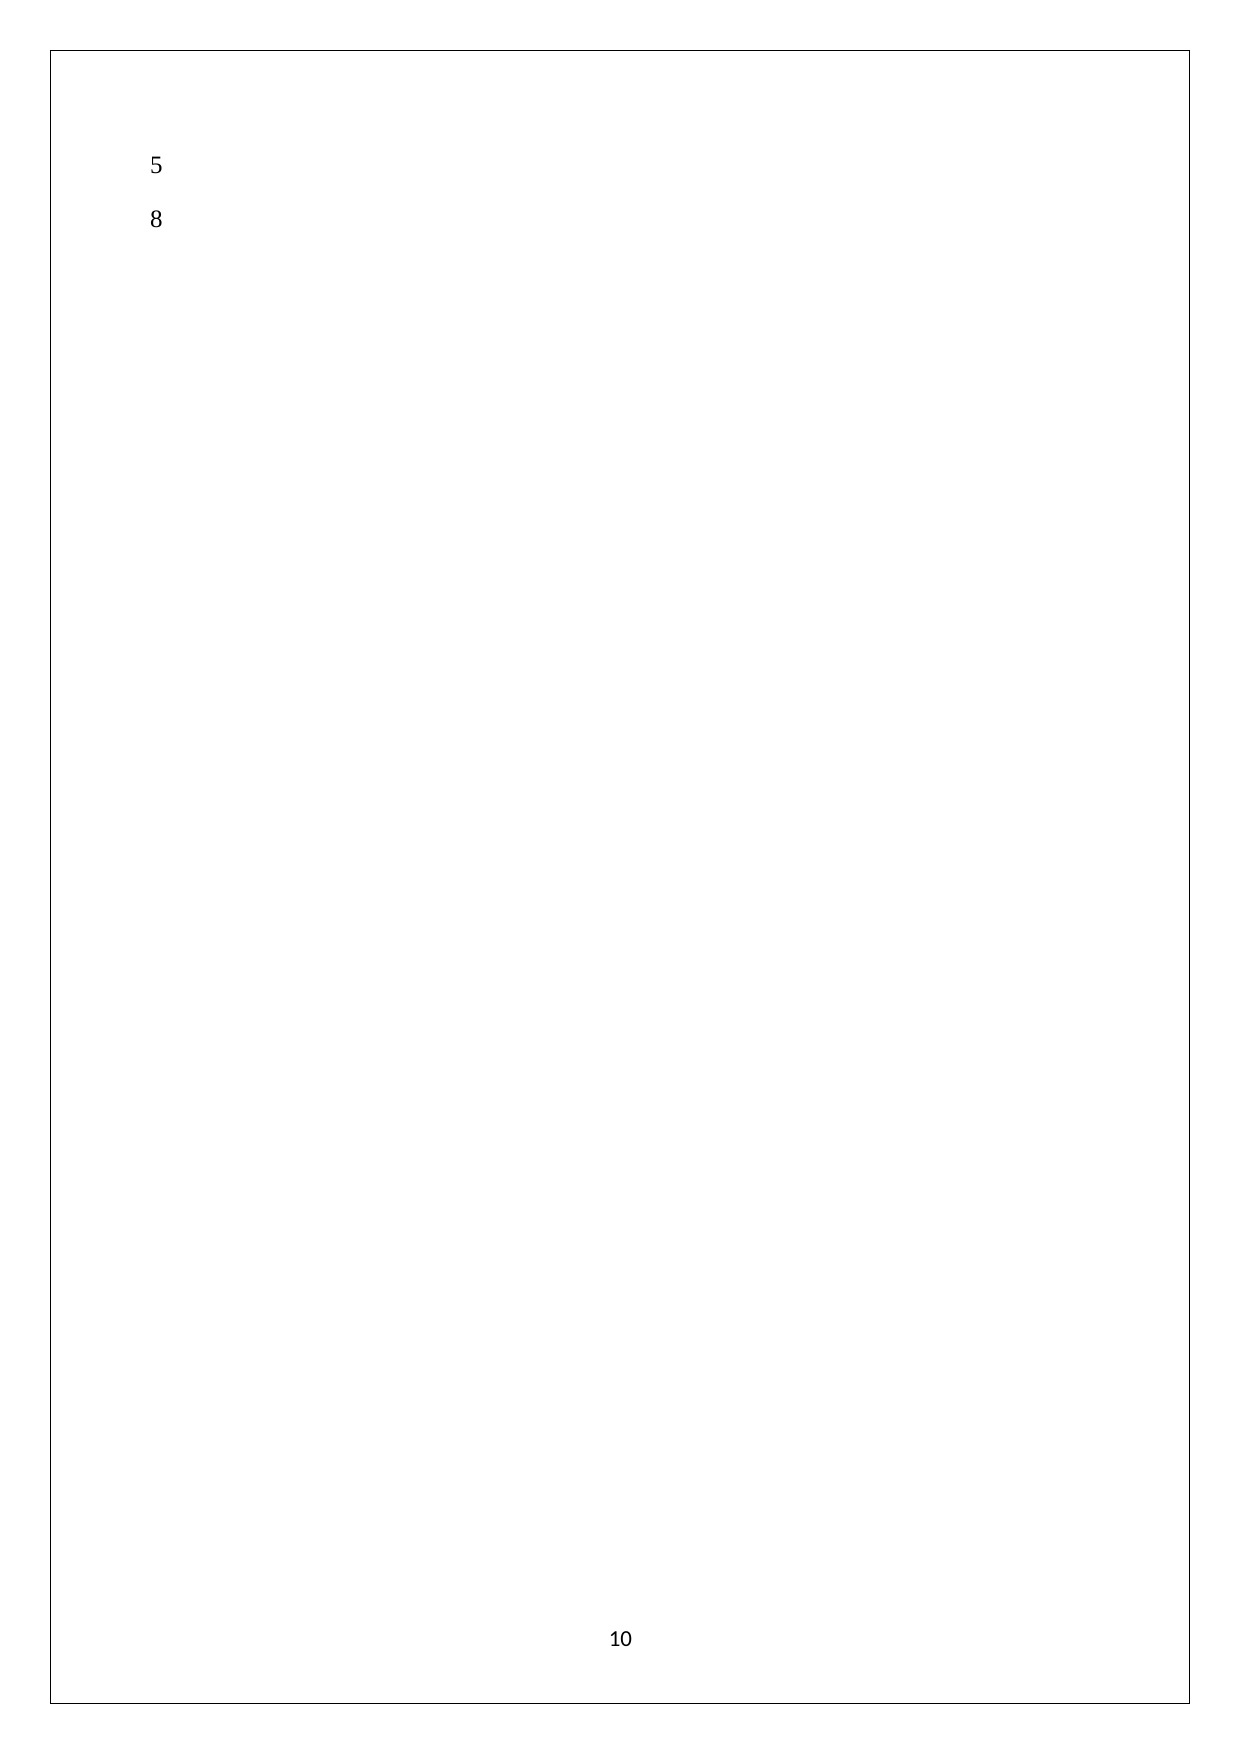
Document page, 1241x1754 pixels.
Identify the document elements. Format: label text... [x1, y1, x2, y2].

text 5 [150, 150, 1090, 179]
text 8 [150, 204, 1090, 233]
